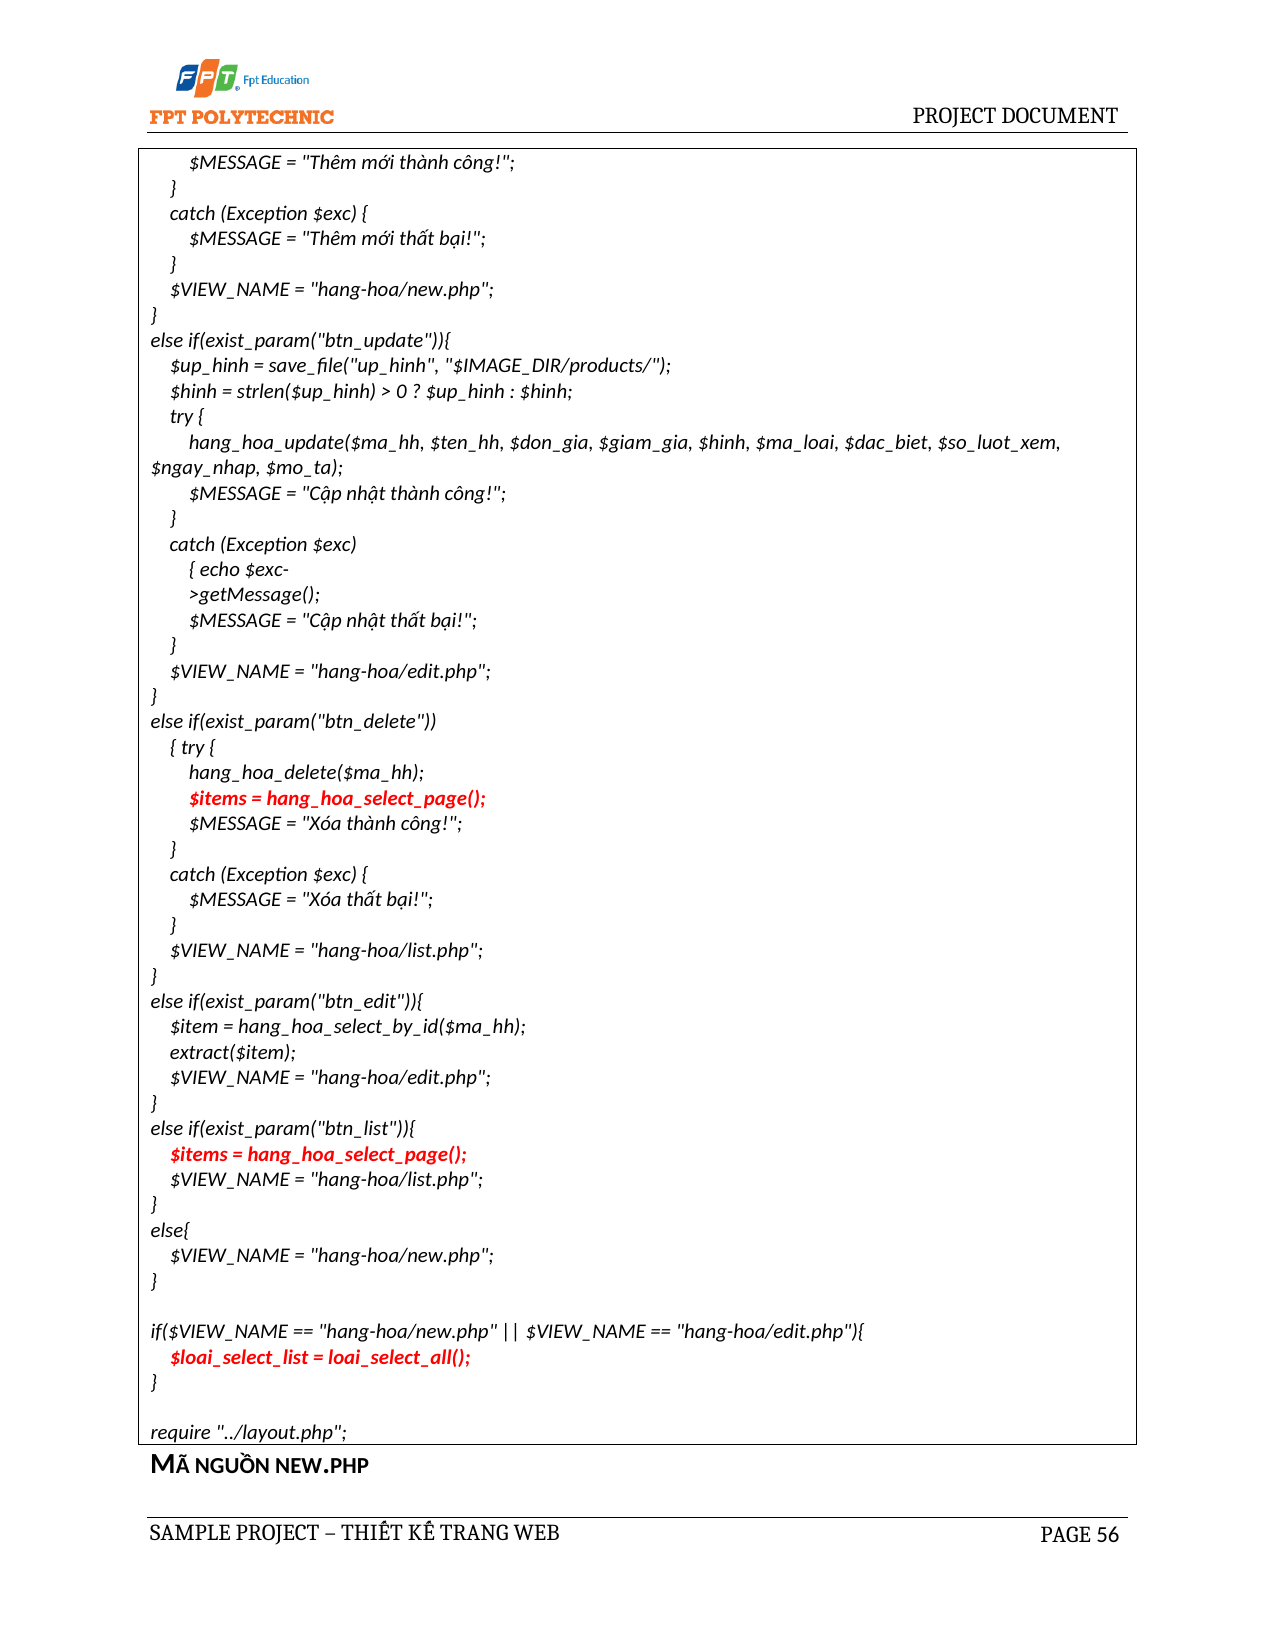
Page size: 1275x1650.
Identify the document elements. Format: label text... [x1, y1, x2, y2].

text MÃ NGUỒN NEW.PHP [150, 1445, 1148, 1481]
table_header $MESSAGE = "Thêm mới thành công!"; } catch (Exception $exc) { $MESSAGE = "Thêm mới thất bại!"; } $VIEW_NAME = "hang-hoa/new.php"; } else if(exist_param("btn_update")){ $up_hinh = save_file("up_hinh", "$IMAGE_DIR/products/"); $hinh = strlen($up_hinh) > 0 ? $up_hinh : $hinh; try { hang_hoa_update($ma_hh, $ten_hh, $don_gia, $giam_gia, $hinh, $ma_loai, $dac_biet, $so_luot_xem, $ngay_nhap, $mo_ta); $MESSAGE = "Cập nhật thành công!"; } catch (Exception $exc) { echo $exc->getMessage(); $MESSAGE = "Cập nhật thất bại!"; } $VIEW_NAME = "hang-hoa/edit.php"; } else if(exist_param("btn_delete")){ try { hang_hoa_delete($ma_hh); $items = hang_hoa_select_page(); $MESSAGE = "Xóa thành công!"; } catch (Exception $exc) { $MESSAGE = "Xóa thất bại!"; } $VIEW_NAME = "hang-hoa/list.php"; } else if(exist_param("btn_edit")){ $item = hang_hoa_select_by_id($ma_hh); extract($item); $VIEW_NAME = "hang-hoa/edit.php"; } else if(exist_param("btn_list")){ $items = hang_hoa_select_page(); $VIEW_NAME = "hang-hoa/list.php"; } else{ $VIEW_NAME = "hang-hoa/new.php"; } if($VIEW_NAME == "hang-hoa/new.php" || $VIEW_NAME == "hang-hoa/edit.php"){ $loai_select_list = loai_select_all(); } require "../layout.php"; [139, 149, 1136, 1444]
picture [150, 59, 334, 124]
